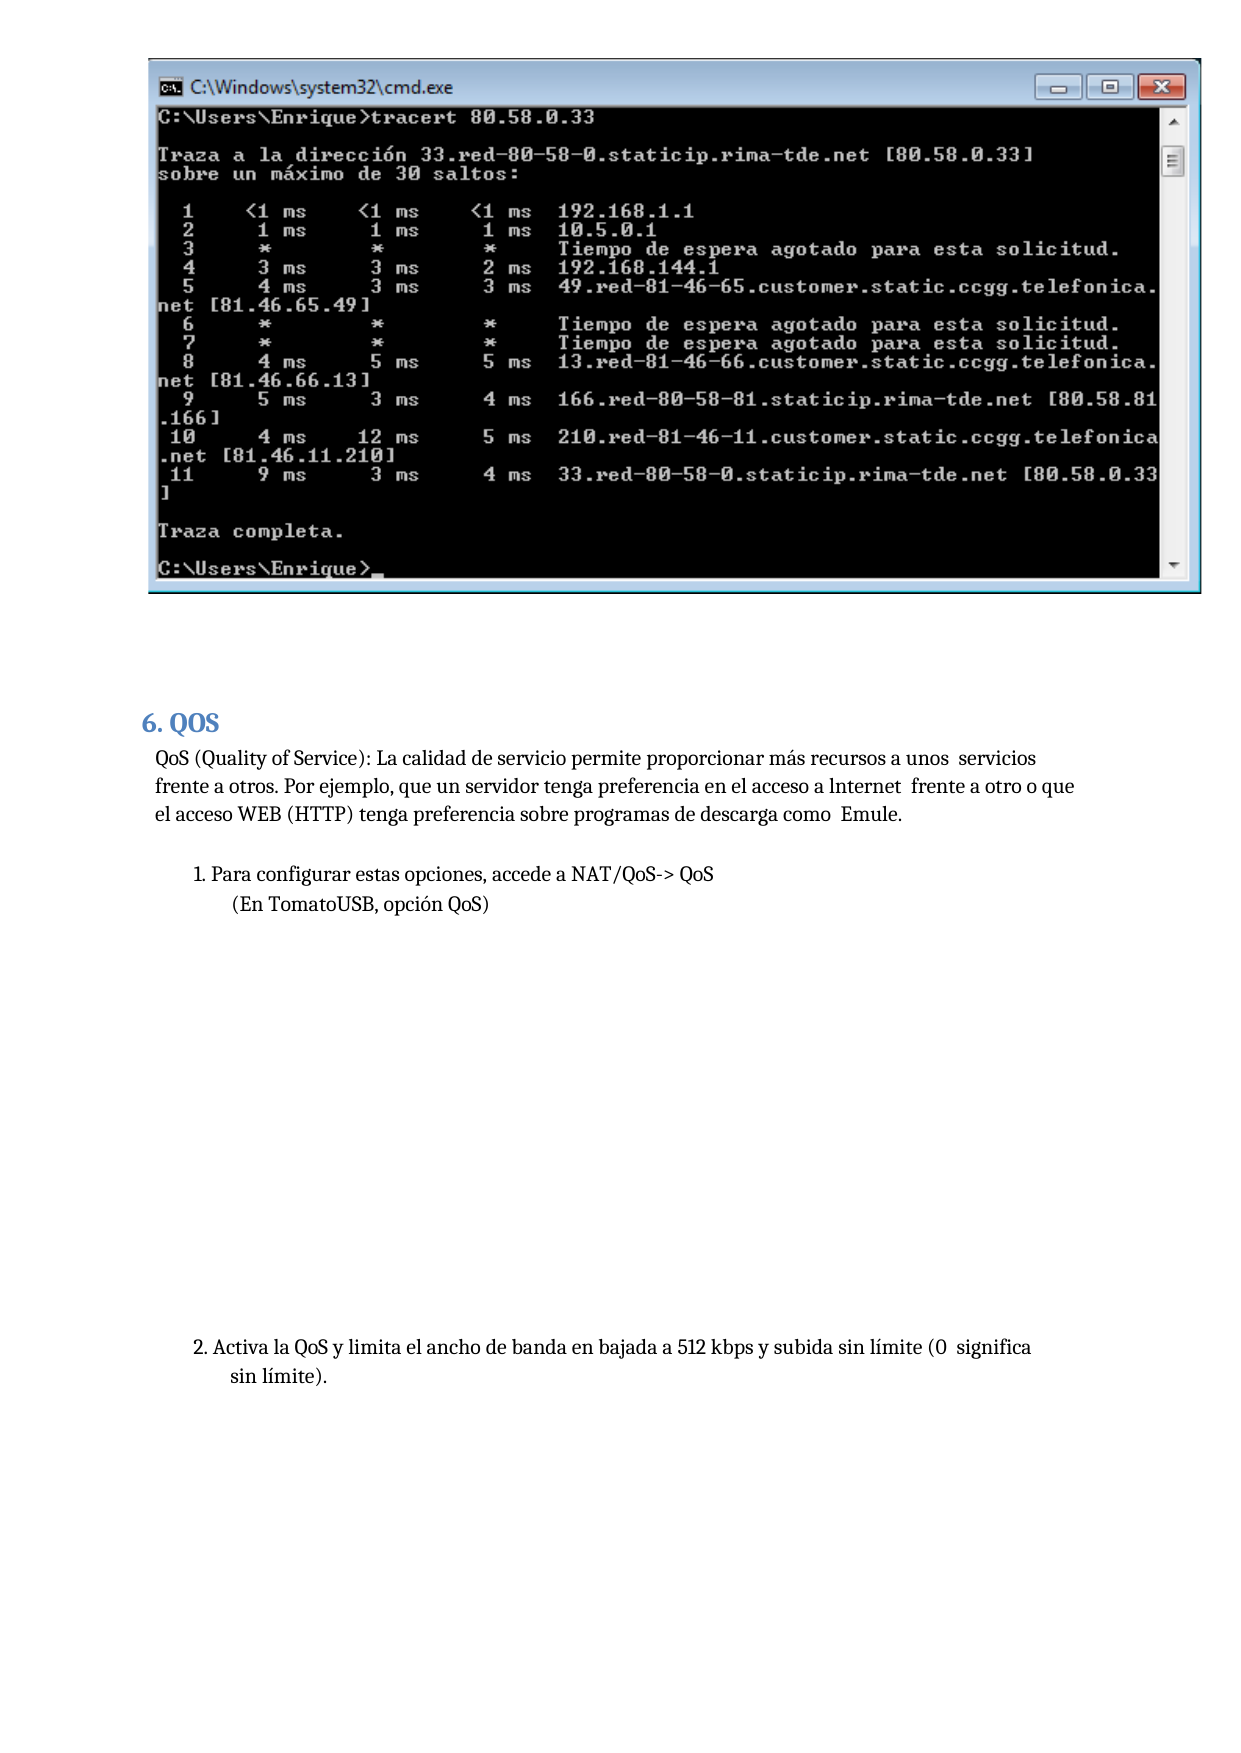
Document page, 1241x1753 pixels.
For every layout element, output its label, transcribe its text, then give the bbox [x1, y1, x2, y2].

text 1. Para configurar estas opciones, accede a NAT/QoS-> QoS [193, 862, 1201, 887]
text 2. Activa la QoS y limita el ancho de banda en bajada a 512 kbps y subida sin límite (0 significa sin límite). [193, 1335, 1041, 1388]
text 6. QOS [142, 707, 1201, 739]
picture [148, 58, 1202, 594]
text (En TomatoUSB, opción QoS) [231, 891, 1201, 917]
text QoS (Quality of Service): La calidad de servicio permite proporcionar más recursos a unos servicios frente a otros. Por ejemplo, que un servidor tenga preferencia en el acceso a lnternet frente a otro o que el acceso WEB (HTTP) tenga preferencia sobre programas de descarga como Emule. [155, 745, 1093, 827]
